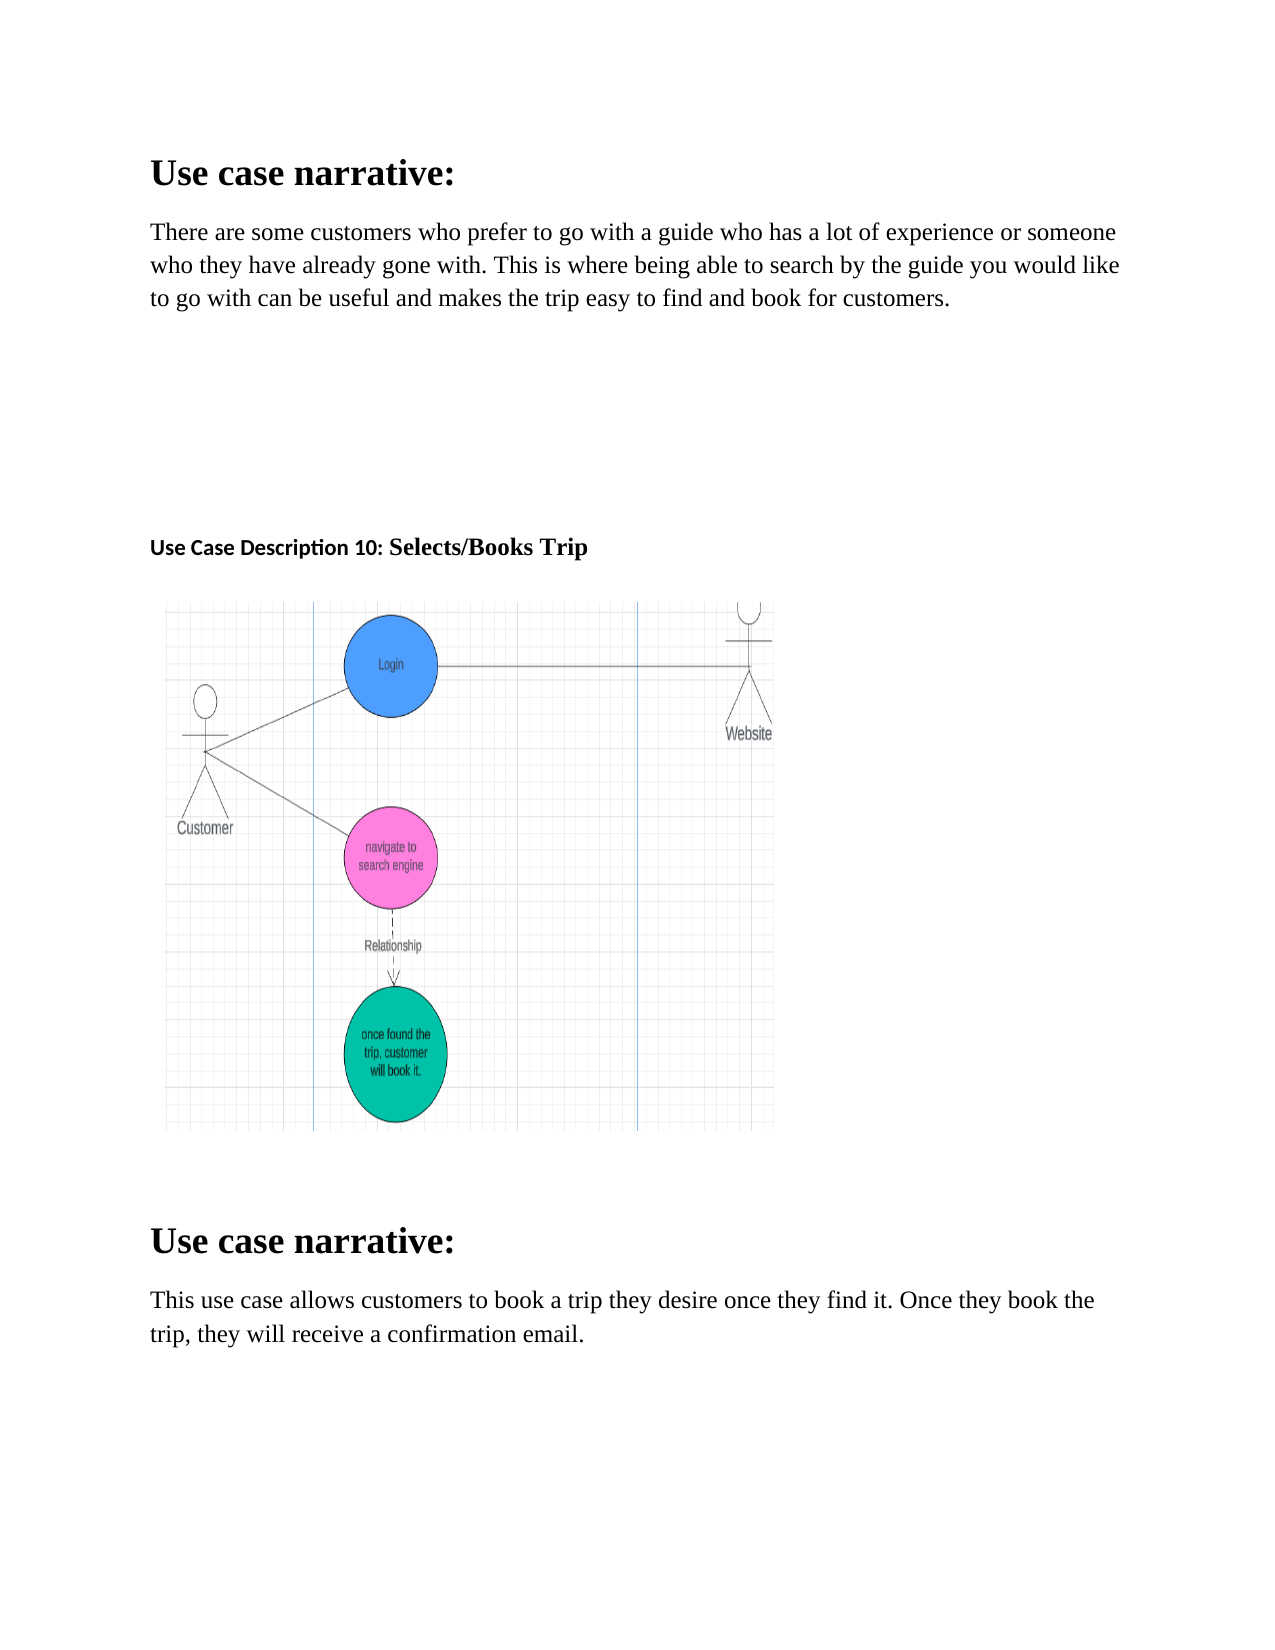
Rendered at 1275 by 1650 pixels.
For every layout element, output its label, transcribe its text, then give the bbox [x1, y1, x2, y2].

text Use case narrative: [150, 1219, 1125, 1262]
text Use Case Description 10: Selects/Books Trip [150, 532, 1125, 562]
picture [150, 580, 785, 1131]
text There are some customers who prefer to go with a guide who has a lot of experience or someone who they have already gone with. This is where being able to search by the guide you would like to go with can be useful and makes the trip easy to find and book for customers. [150, 217, 1125, 312]
text Use case narrative: [150, 150, 1125, 193]
text This use case allows customers to book a trip they desire once they find it. Once they book the trip, they will receive a confirmation email. [150, 1286, 1125, 1348]
